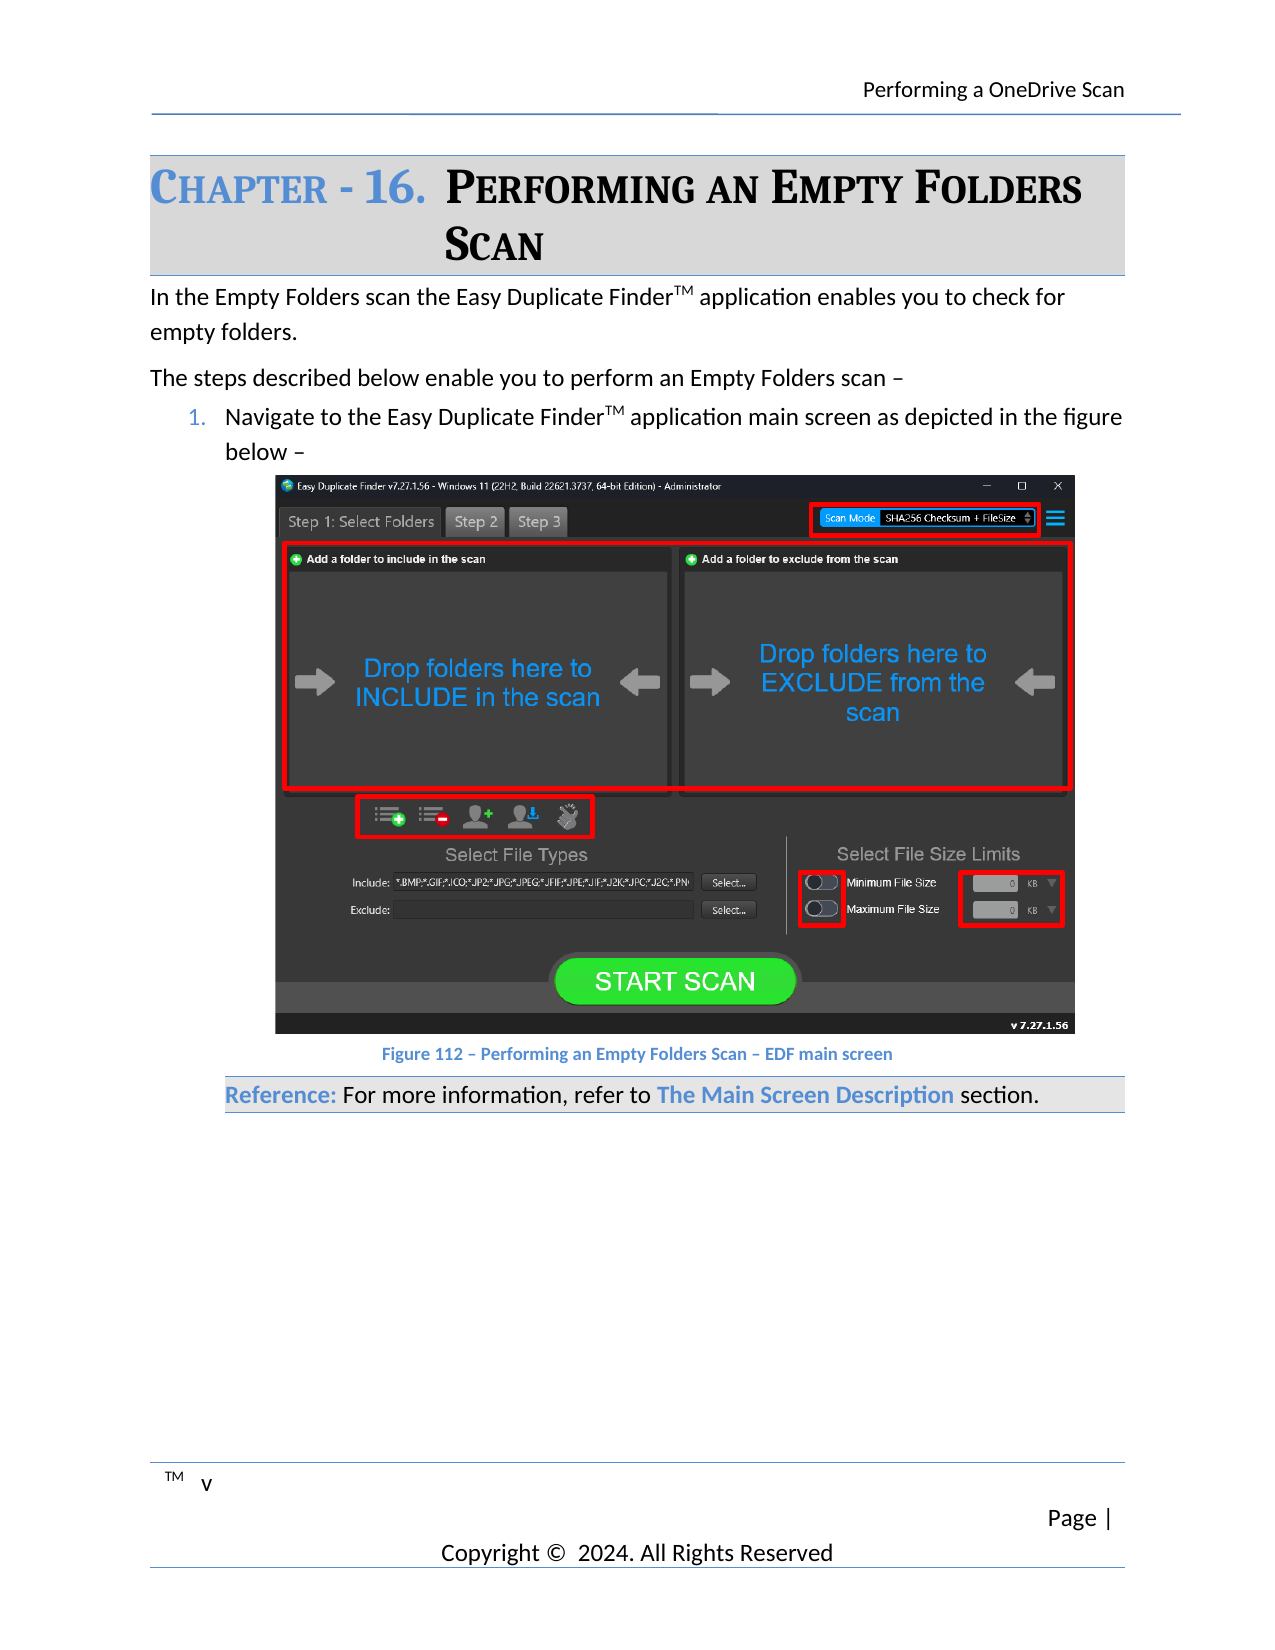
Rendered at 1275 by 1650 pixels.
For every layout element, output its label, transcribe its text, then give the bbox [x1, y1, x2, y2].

list Navigate to the Easy Duplicate FinderTM application main screen as depicted in the figure below – [187, 401, 1125, 466]
text The steps described below enable you to perform an Empty Folders scan – [150, 362, 1125, 392]
text In the Empty Folders scan the Easy Duplicate FinderTM application enables you to check for empty folders. [150, 281, 1125, 346]
text Reference: For more information, refer to The Main Screen Description section. [225, 1077, 1125, 1112]
picture [275, 475, 1075, 1034]
subtitle Performing an Empty Folders Scan [150, 156, 1125, 275]
